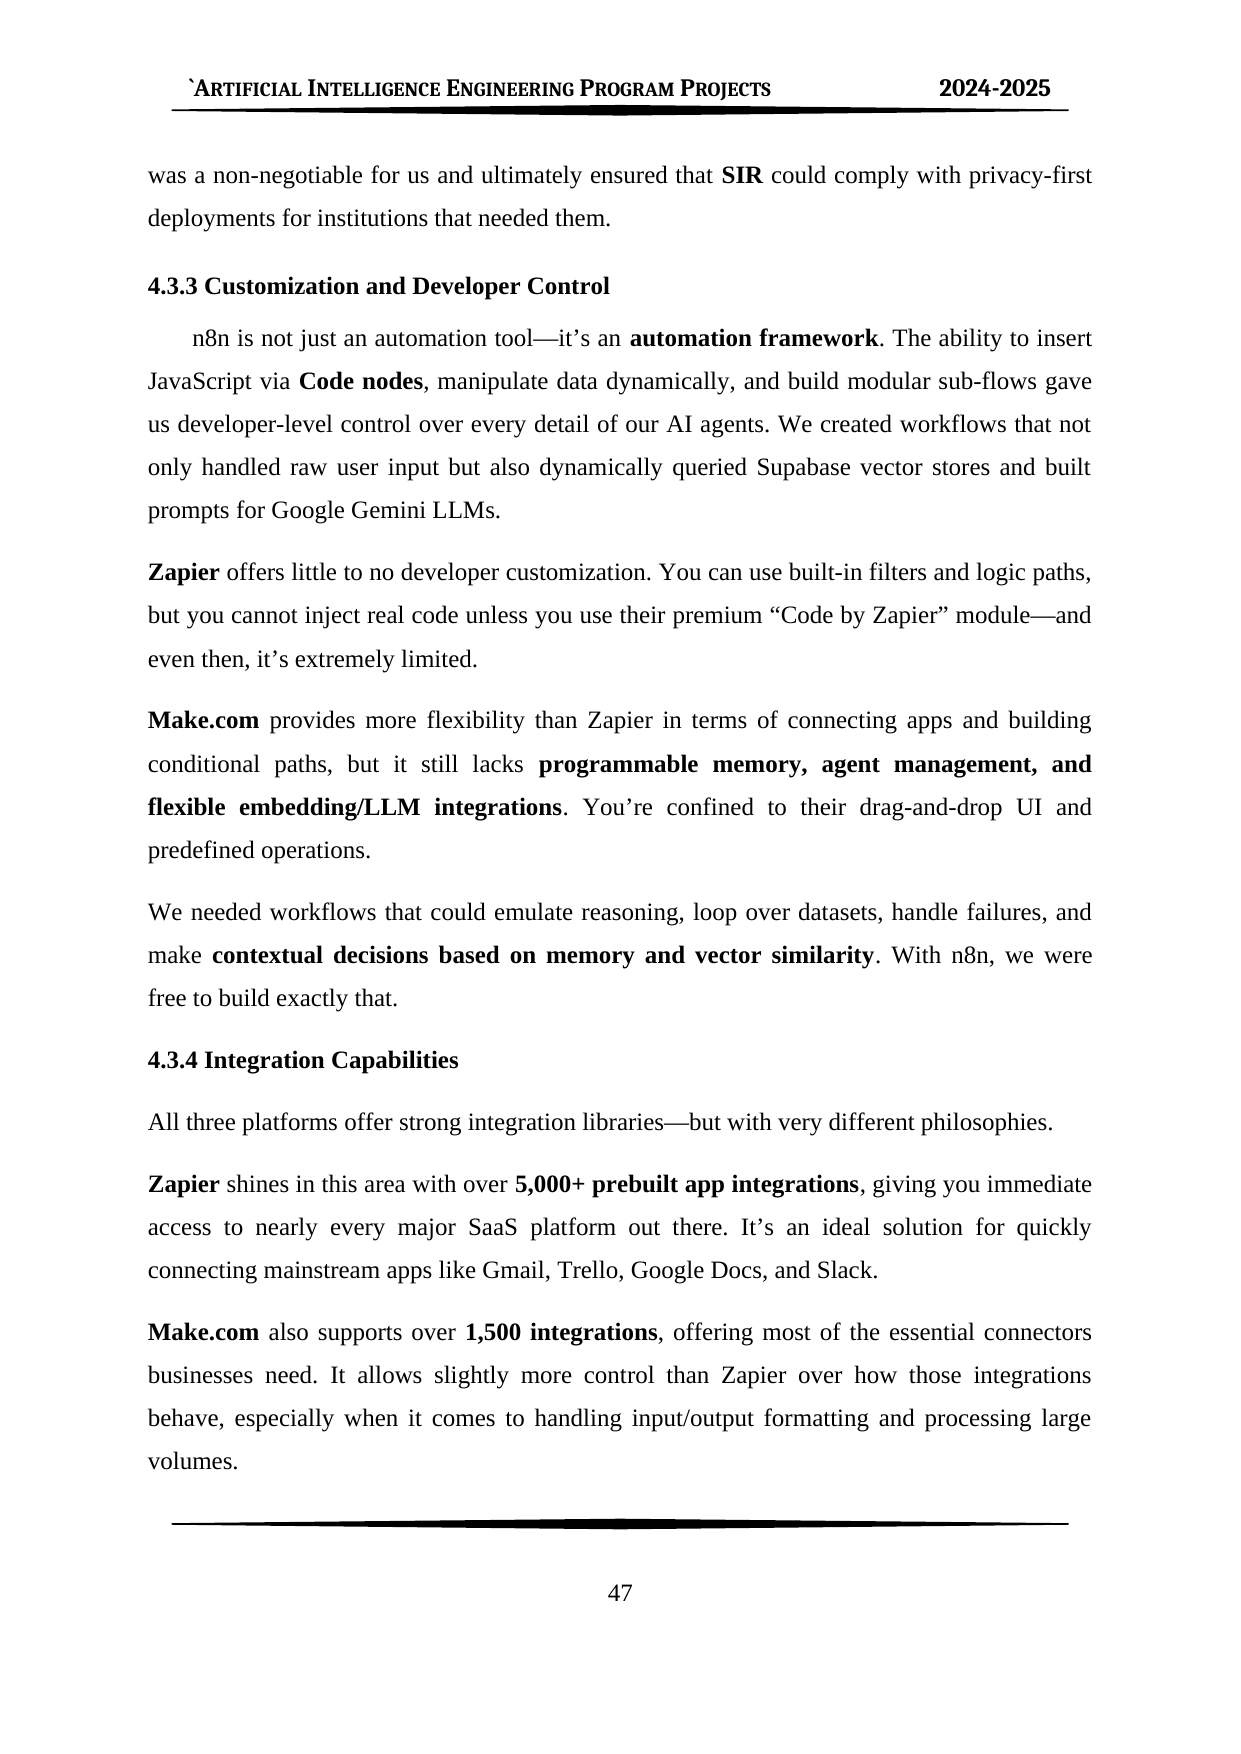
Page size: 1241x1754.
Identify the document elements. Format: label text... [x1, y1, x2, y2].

text All three platforms offer strong integration libraries—but with very different philosophies. [148, 1107, 1092, 1136]
text Zapier offers little to no developer customization. You can use built-in filters and logic paths, but you cannot inject real code unless you use their premium “Code by Zapier” module—and even then, it’s extremely limited. [148, 557, 1092, 672]
text n8n is not just an automation tool—it’s an automation framework. The ability to insert JavaScript via Code nodes, manipulate data dynamically, and build modular sub-flows gave us developer-level control over every detail of our AI agents. We created workflows that not only handled raw user input but also dynamically queried Supabase vector stores and built prompts for Google Gemini LLMs. [148, 323, 1092, 524]
text Make.com also supports over 1,500 integrations, offering most of the essential connectors businesses need. It allows slightly more control than Zapier over how those integrations behave, especially when it comes to handling input/output formatting and processing large volumes. [148, 1317, 1092, 1475]
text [148, 160, 1092, 232]
text Zapier shines in this area with over 5,000+ prebuilt app integrations, giving you immediate access to nearly every major SaaS platform out there. It’s an ideal solution for quickly connecting mainstream apps like Gmail, Trello, Google Docs, and Slack. [148, 1169, 1092, 1284]
text 4.3.4 Integration Capabilities [148, 1045, 1092, 1074]
subtitle 4.3.3 Customization and Developer Control [148, 271, 1092, 300]
text Make.com provides more flexibility than Zapier in terms of connecting apps and building conditional paths, but it still lacks programmable memory, agent management, and flexible embedding/LLM integrations. You’re confined to their drag-and-drop UI and predefined operations. [148, 706, 1092, 864]
text We needed workflows that could emulate reasoning, loop over datasets, handle failures, and make contextual decisions based on memory and vector similarity. With n8n, we were free to build exactly that. [148, 897, 1092, 1012]
